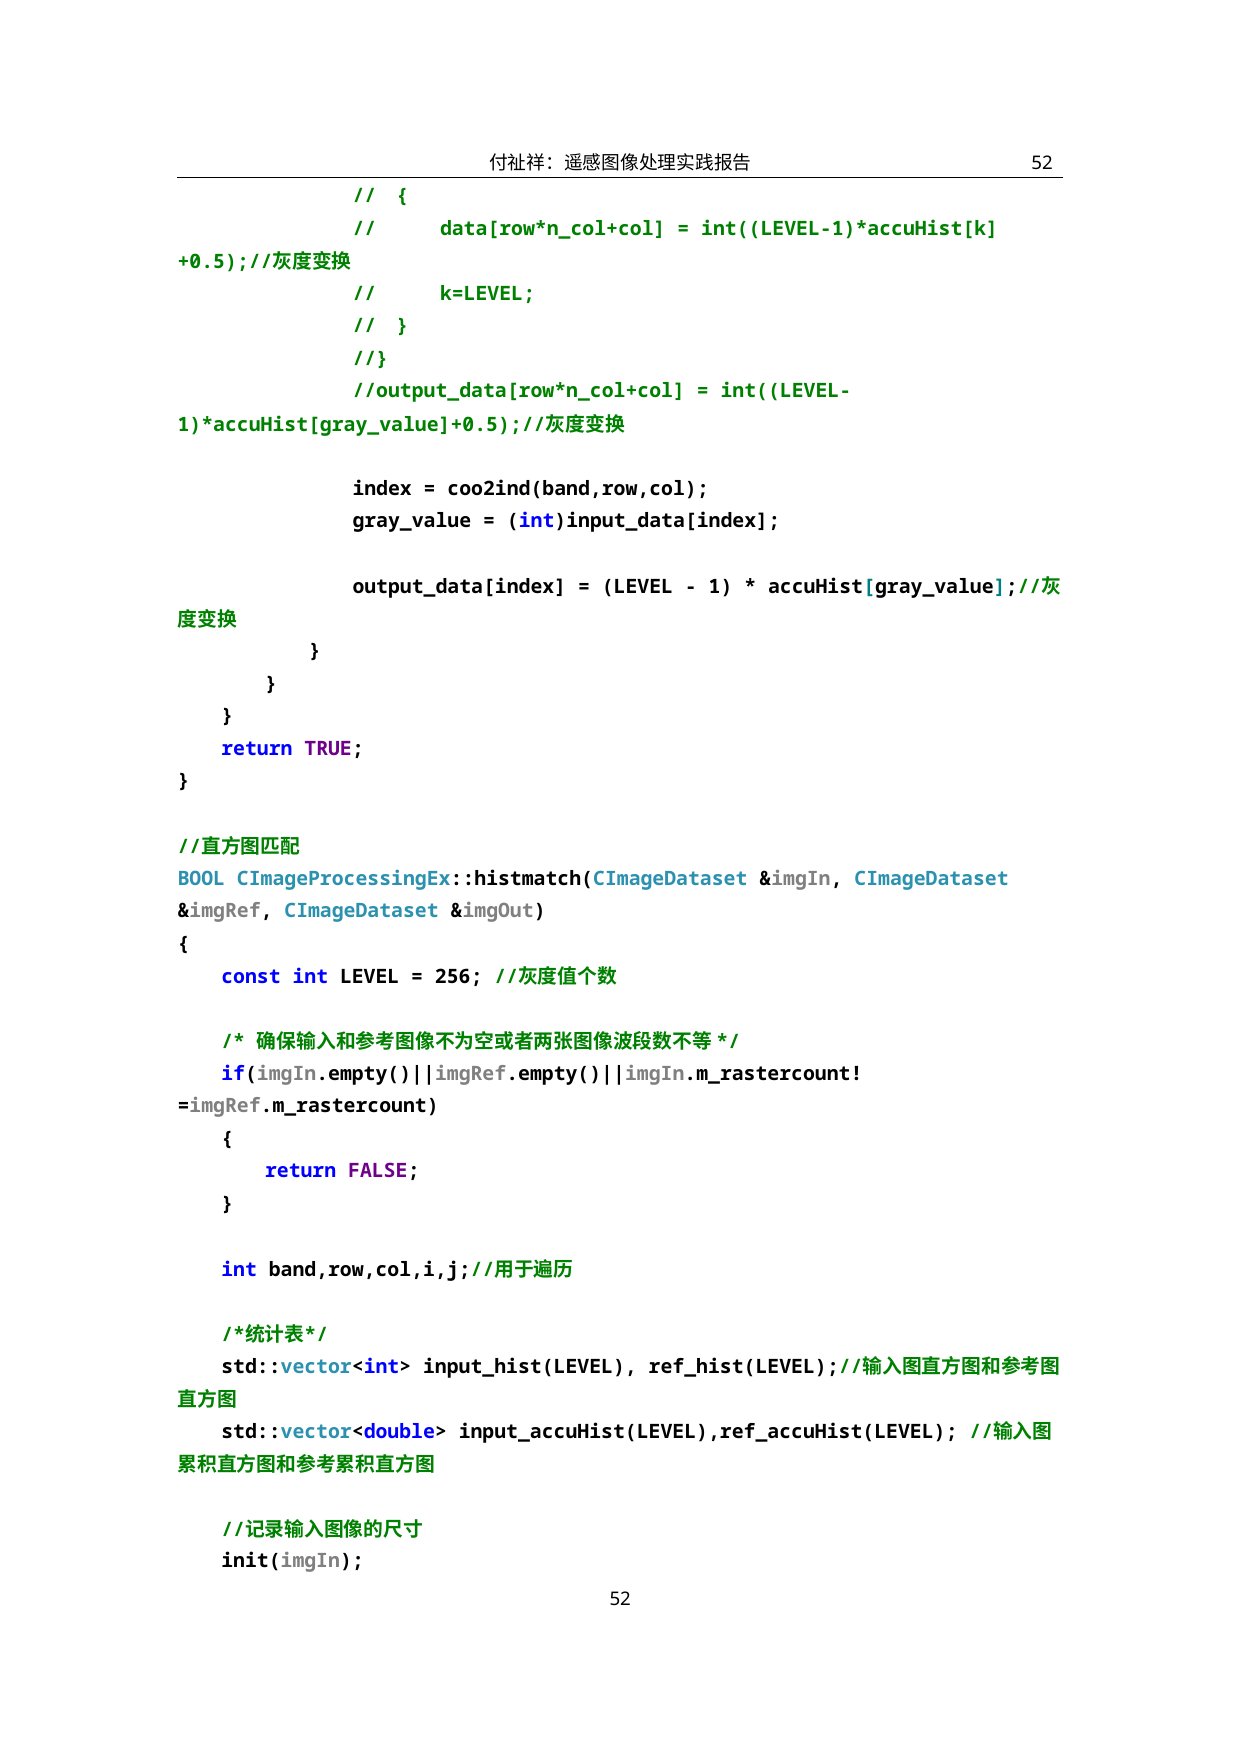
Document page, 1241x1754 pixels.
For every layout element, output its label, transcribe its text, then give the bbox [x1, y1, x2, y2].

text int band,row,col,i,j;//用于遍历 [177, 1251, 1063, 1284]
text { [177, 1121, 1063, 1154]
text return FALSE; [177, 1154, 1063, 1186]
text //} [177, 341, 1063, 374]
text /* 确保输入和参考图像不为空或者两张图像波段数不等 */ [177, 1024, 1063, 1056]
text } [177, 699, 1063, 731]
text output_data[index] = (LEVEL - 1) * accuHist[gray_value];//灰度变换 [177, 569, 1063, 634]
text if(imgIn.empty()||imgRef.empty()||imgIn.m_rastercount!=imgRef.m_rastercount) [177, 1056, 1063, 1121]
text // { [177, 179, 1063, 211]
text /*统计表*/ [177, 1316, 1063, 1349]
text //记录输入图像的尺寸 [177, 1511, 1063, 1544]
text index = coo2ind(band,row,col); [177, 471, 1063, 504]
text } [177, 1186, 1063, 1219]
text //直方图匹配 [177, 829, 1063, 861]
text BOOL CImageProcessingEx::histmatch(CImageDataset &imgIn, CImageDataset &imgRef, CImageDataset &imgOut) [177, 861, 1063, 926]
text std::vector<double> input_accuHist(LEVEL),ref_accuHist(LEVEL); //输入图累积直方图和参考累积直方图 [177, 1414, 1063, 1479]
text const int LEVEL = 256; //灰度值个数 [177, 959, 1063, 991]
text std::vector<int> input_hist(LEVEL), ref_hist(LEVEL);//输入图直方图和参考图直方图 [177, 1349, 1063, 1414]
text } [177, 634, 1063, 666]
text } [177, 764, 1063, 796]
text { [177, 926, 1063, 959]
text //output_data[row*n_col+col] = int((LEVEL-1)*accuHist[gray_value]+0.5);//灰度变换 [177, 374, 1063, 439]
text return TRUE; [177, 731, 1063, 764]
text } [177, 666, 1063, 699]
text // k=LEVEL; [177, 276, 1063, 309]
text // } [177, 309, 1063, 341]
text gray_value = (int)input_data[index]; [177, 504, 1063, 536]
text init(imgIn); [177, 1544, 1063, 1576]
text // data[row*n_col+col] = int((LEVEL-1)*accuHist[k]+0.5);//灰度变换 [177, 211, 1063, 276]
